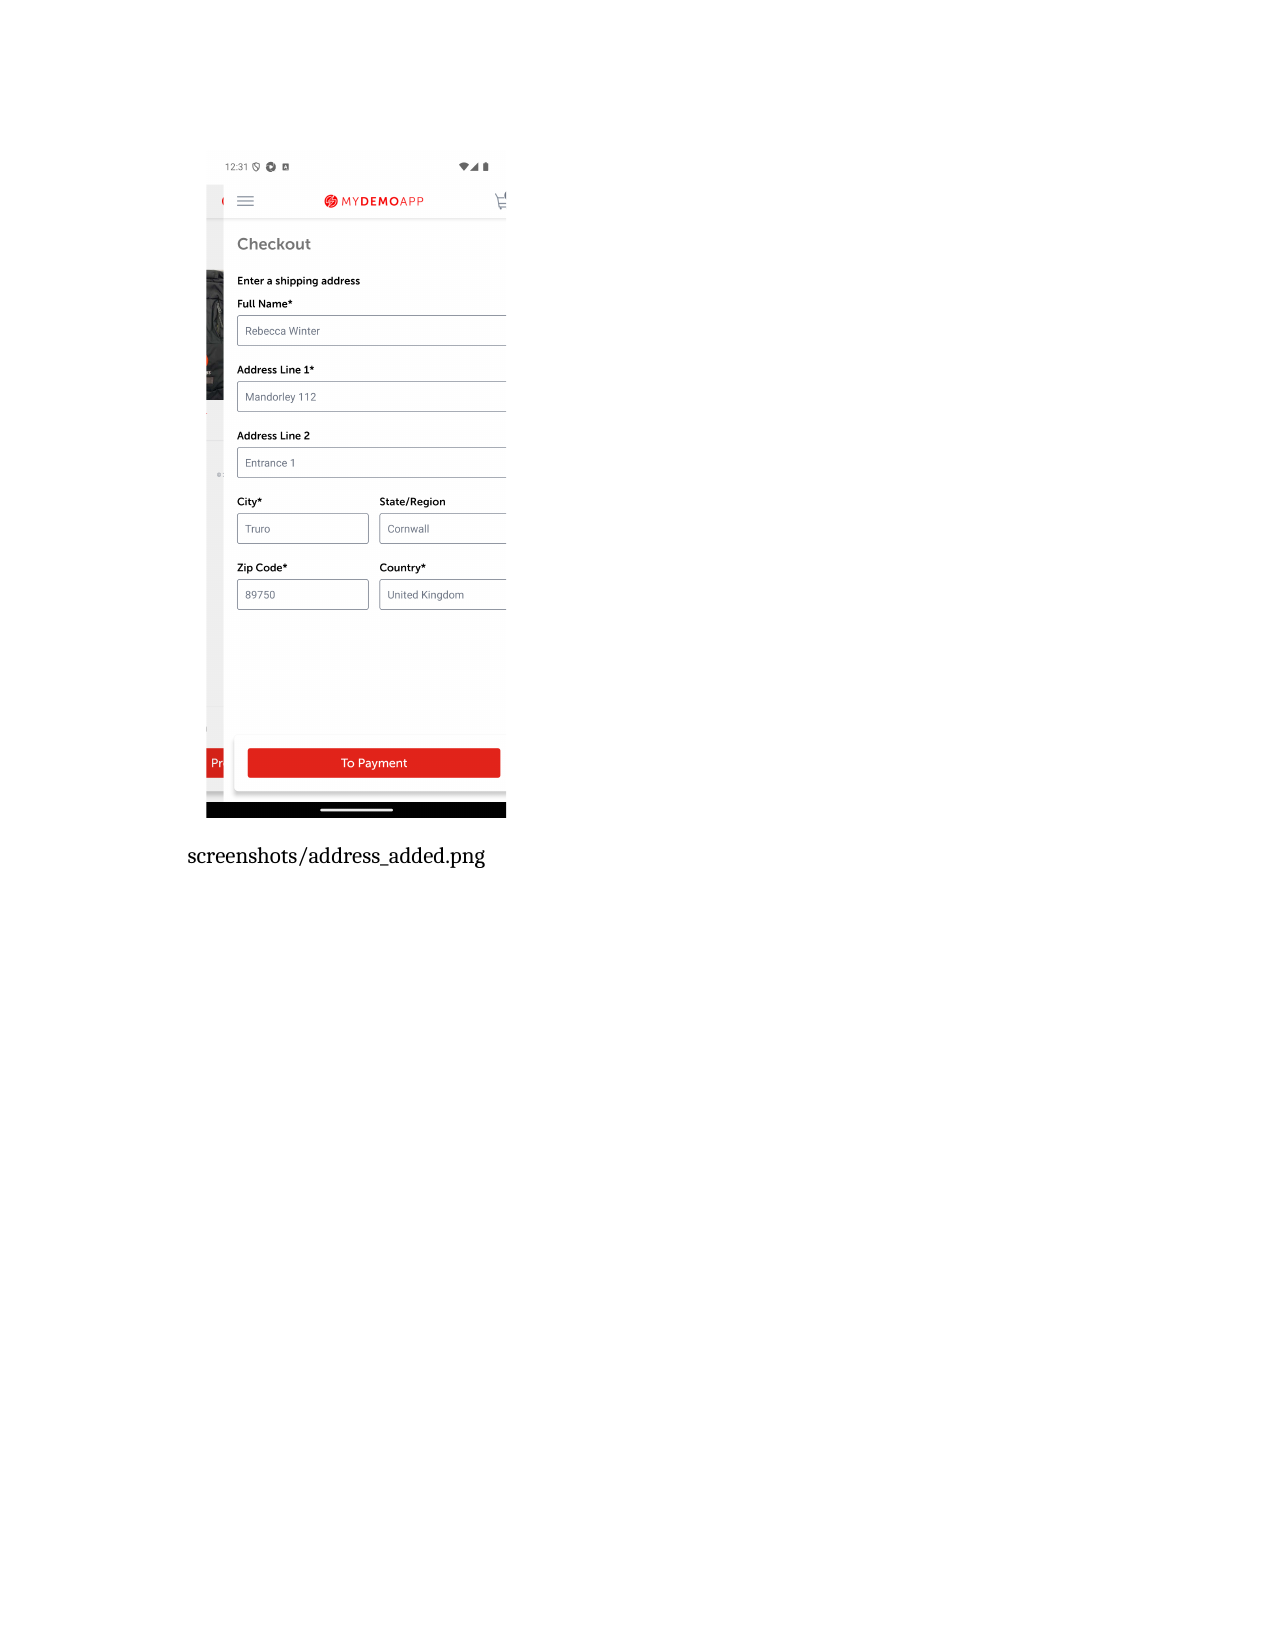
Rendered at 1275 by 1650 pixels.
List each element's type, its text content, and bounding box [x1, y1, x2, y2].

text screenshots/address_added.png [187, 842, 1087, 869]
picture [206, 150, 507, 818]
